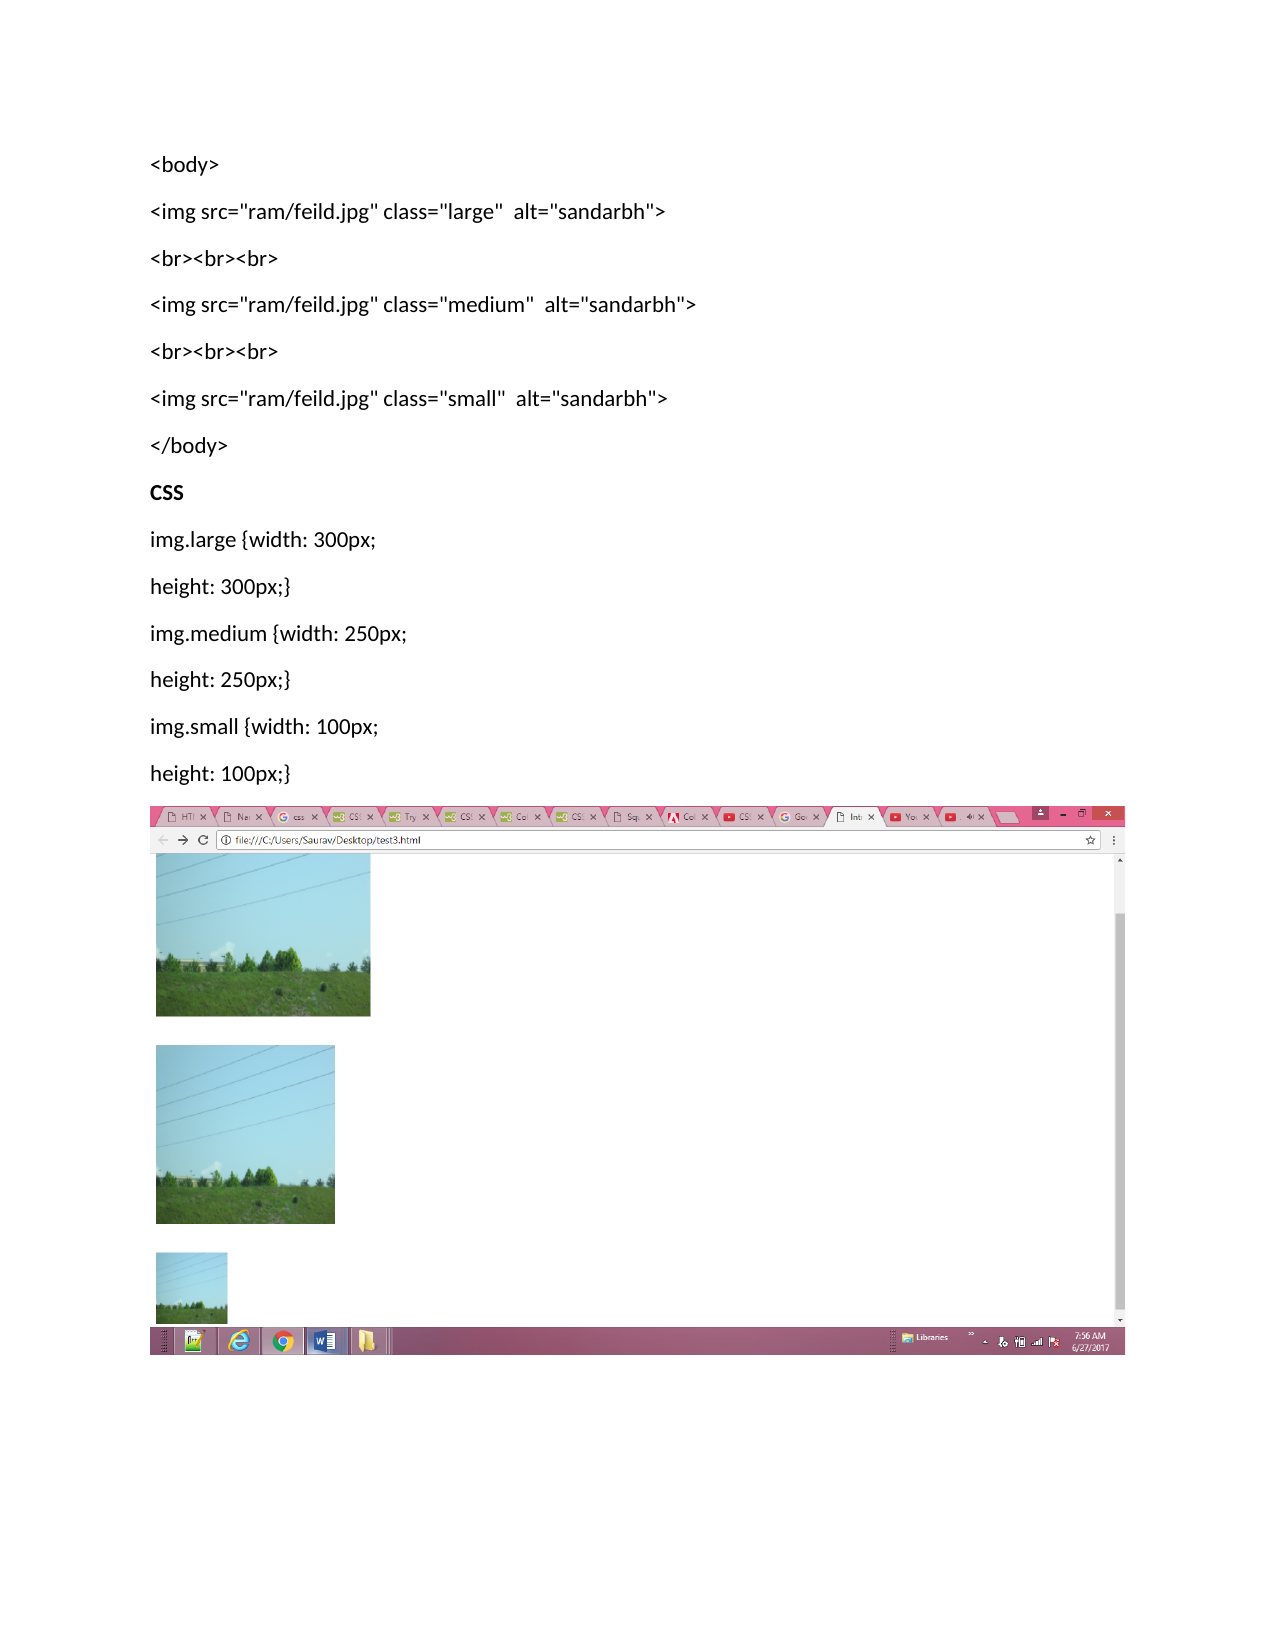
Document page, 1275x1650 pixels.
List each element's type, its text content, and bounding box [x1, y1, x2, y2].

text height: 100px;} [150, 759, 1125, 787]
text <img src="ram/feild.jpg" class="small" alt="sandarbh"> [150, 384, 1125, 412]
picture [150, 806, 1125, 1355]
text <br><br><br> [150, 244, 1125, 272]
text height: 250px;} [150, 666, 1125, 694]
text img.large {width: 300px; [150, 525, 1125, 553]
text height: 300px;} [150, 572, 1125, 600]
text <br><br><br> [150, 337, 1125, 366]
text <img src="ram/feild.jpg" class="large" alt="sandarbh"> [150, 197, 1125, 225]
text img.small {width: 100px; [150, 712, 1125, 741]
text </body> [150, 431, 1125, 459]
text img.medium {width: 250px; [150, 619, 1125, 647]
text <body> [150, 150, 1125, 178]
text CSS [150, 478, 1125, 506]
text <img src="ram/feild.jpg" class="medium" alt="sandarbh"> [150, 291, 1125, 319]
